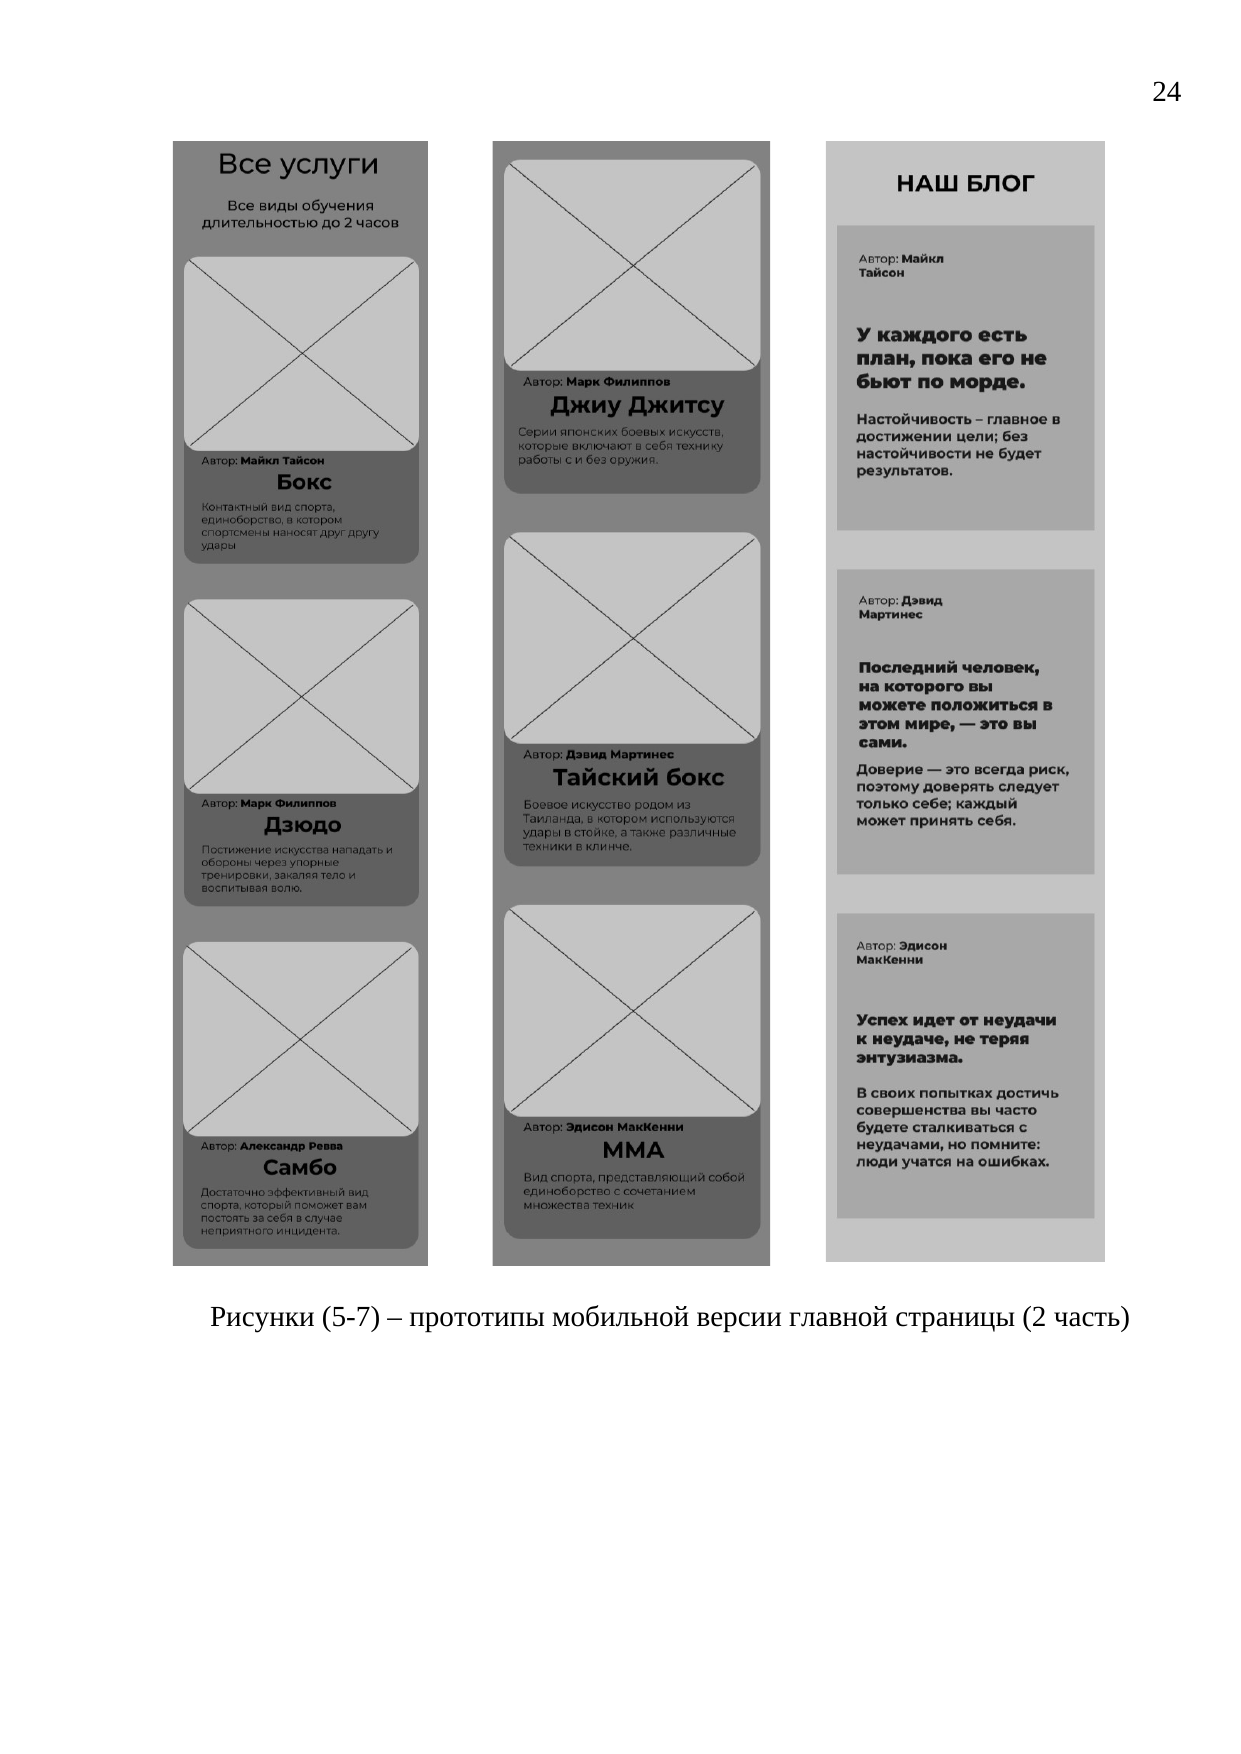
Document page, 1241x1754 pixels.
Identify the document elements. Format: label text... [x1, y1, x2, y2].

picture [172, 141, 428, 1266]
text Рисунки (5-7) – прототипы мобильной версии главной страницы (2 часть) [136, 1299, 1181, 1333]
picture [825, 141, 1105, 1262]
picture [492, 141, 771, 1266]
